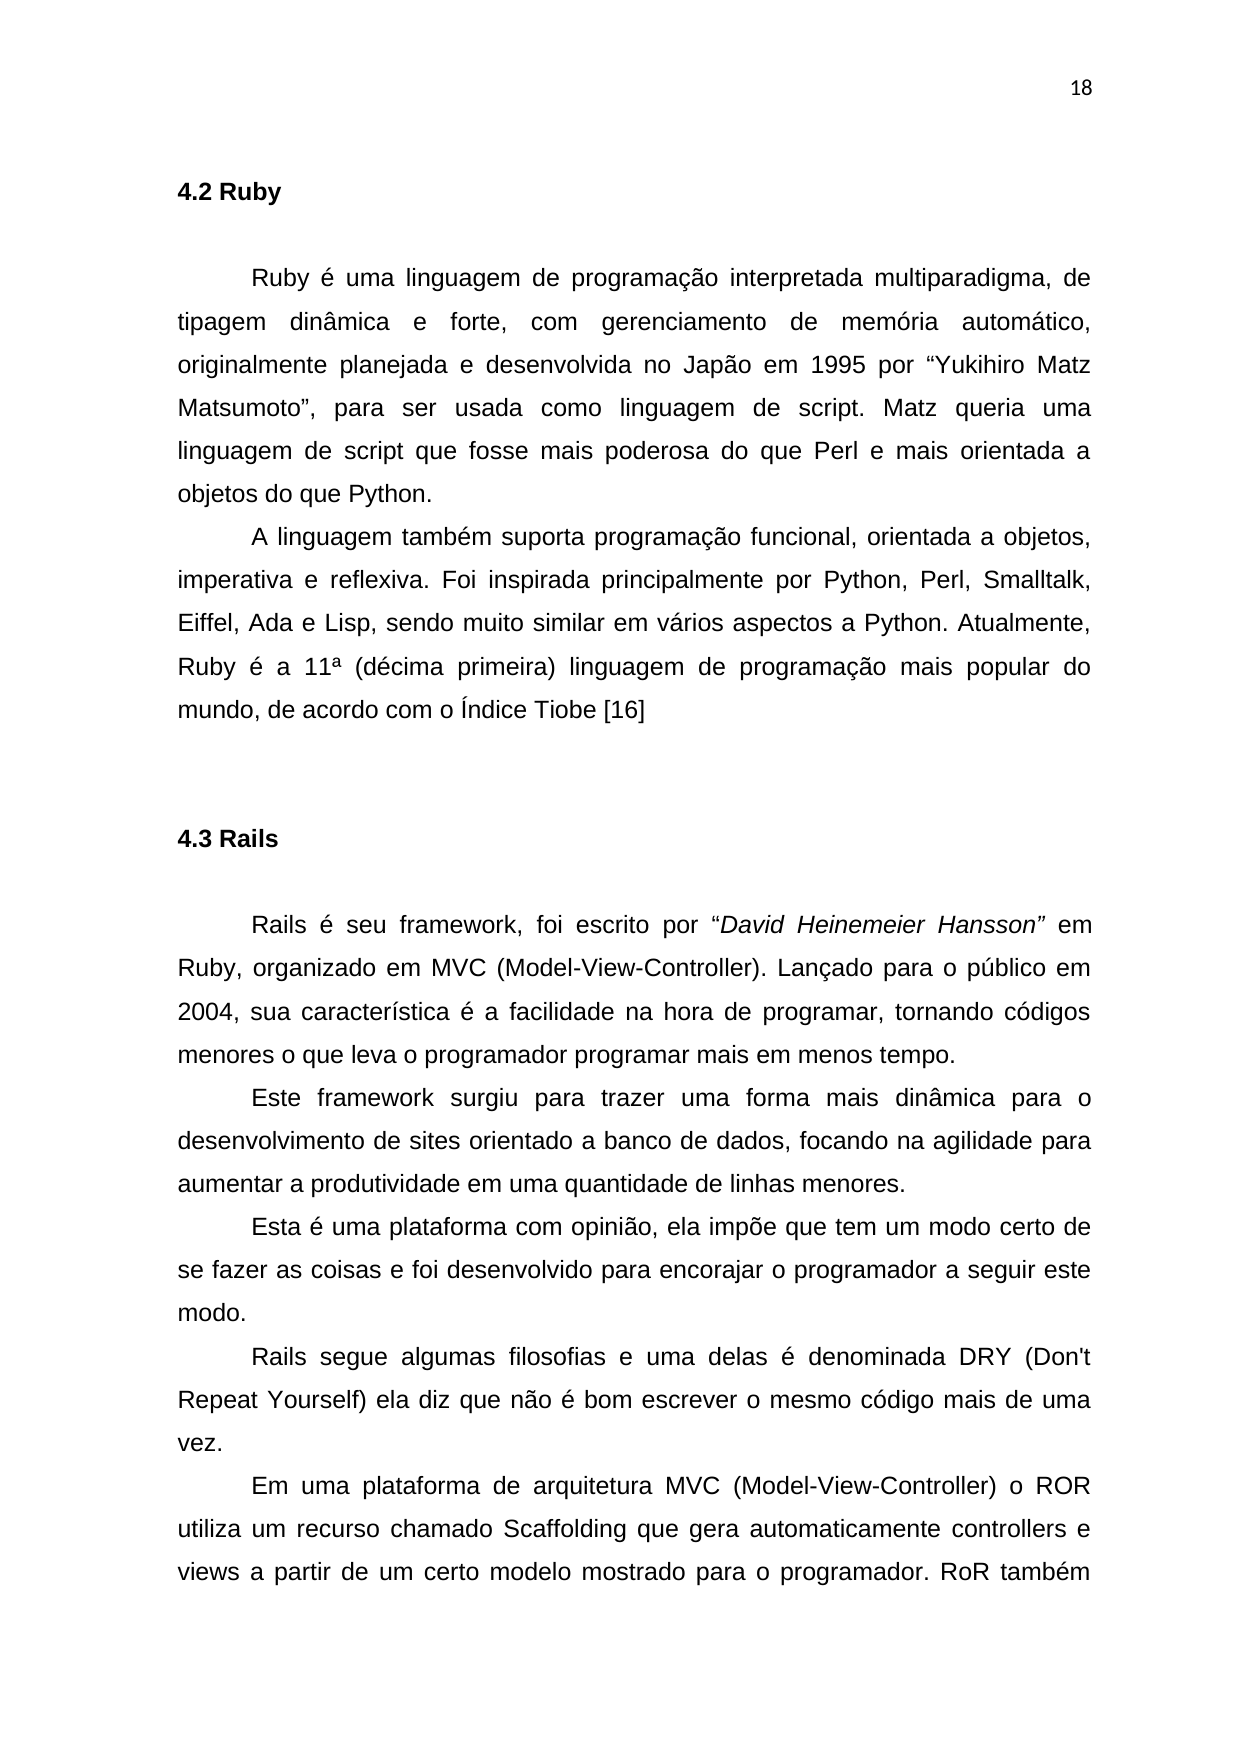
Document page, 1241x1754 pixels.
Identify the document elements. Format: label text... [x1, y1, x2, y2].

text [177, 1471, 1092, 1586]
text Rails é seu framework, foi escrito por “David Heinemeier Hansson” em Ruby, organizado em MVC (Model-View-Controller). Lançado para o público em 2004, sua característica é a facilidade na hora de programar, tornando códigos menores o que leva o programador programar mais em menos tempo. [177, 910, 1092, 1068]
text Este framework surgiu para trazer uma forma mais dinâmica para o desenvolvimento de sites orientado a banco de dados, focando na agilidade para aumentar a produtividade em uma quantidade de linhas menores. [177, 1083, 1092, 1198]
text Esta é uma plataforma com opinião, ela impõe que tem um modo certo de se fazer as coisas e foi desenvolvido para encorajar o programador a seguir este modo. [177, 1212, 1092, 1327]
text 4.3 Rails [177, 824, 1092, 853]
text A linguagem também suporta programação funcional, orientada a objetos, imperativa e reflexiva. Foi inspirada principalmente por Python, Perl, Smalltalk, Eiffel, Ada e Lisp, sendo muito similar em vários aspectos a Python. Atualmente, Ruby é a 11ª (décima primeira) linguagem de programação mais popular do mundo, de acordo com o Índice Tiobe [16] [177, 522, 1092, 723]
text Rails segue algumas filosofias e uma delas é denominada DRY (Don't Repeat Yourself) ela diz que não é bom escrever o mesmo código mais de uma vez. [177, 1342, 1092, 1457]
text 4.2 Ruby [177, 177, 1092, 206]
text Ruby é uma linguagem de programação interpretada multiparadigma, de tipagem dinâmica e forte, com gerenciamento de memória automático, originalmente planejada e desenvolvida no Japão em 1995 por “Yukihiro Matz Matsumoto”, para ser usada como linguagem de script. Matz queria uma linguagem de script que fosse mais poderosa do que Perl e mais orientada a objetos do que Python. [177, 263, 1092, 508]
